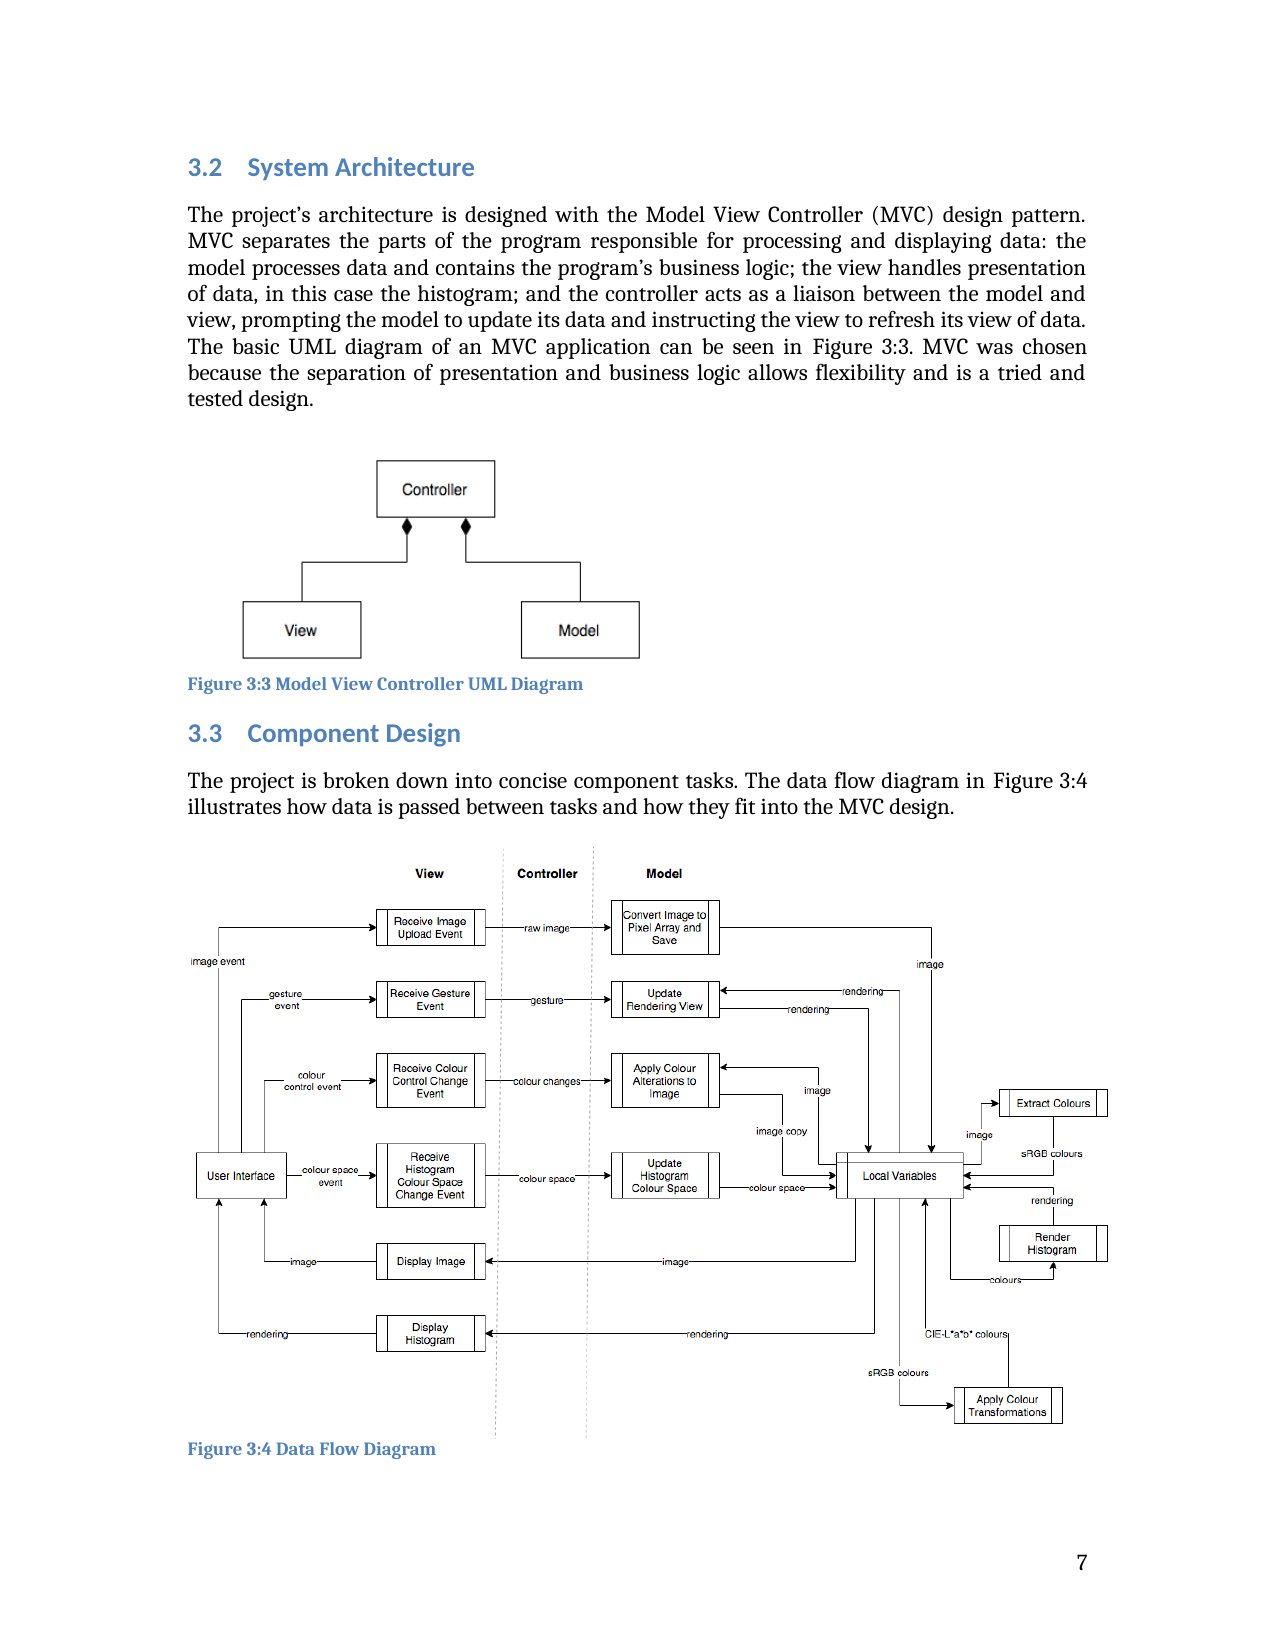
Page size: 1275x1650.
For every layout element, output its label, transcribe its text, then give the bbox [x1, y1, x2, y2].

subtitle System Architecture [187, 150, 1087, 183]
picture [187, 839, 1115, 1439]
picture [187, 431, 703, 674]
subtitle Component Design [187, 716, 1087, 749]
